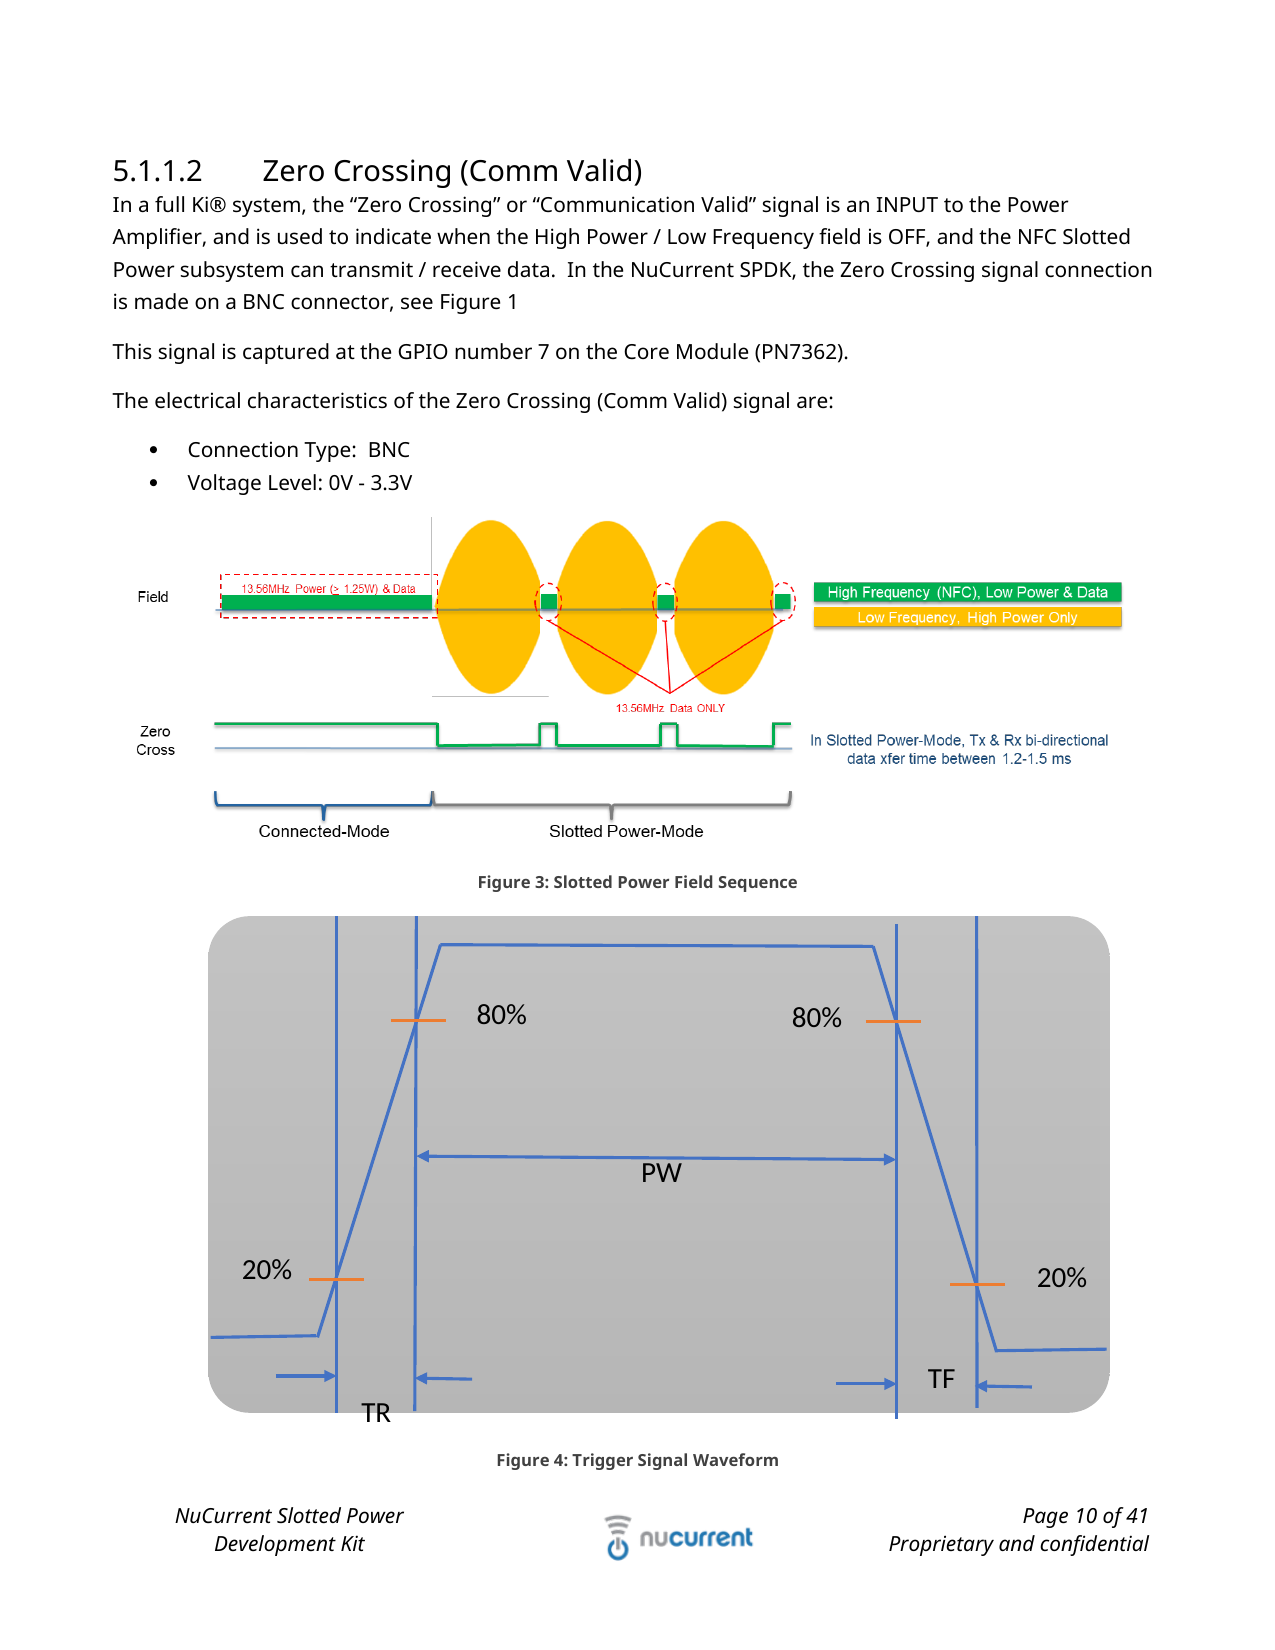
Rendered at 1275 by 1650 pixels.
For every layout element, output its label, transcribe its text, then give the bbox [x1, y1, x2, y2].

text Figure 4: Trigger Signal Waveform [112, 1449, 1162, 1471]
text In a full Ki® system, the “Zero Crossing” or “Communication Valid” signal is an INPUT to the Power Amplifier, and is used to indicate when the High Power / Low Frequency field is OFF, and the NFC Slotted Power subsystem can transmit / receive data. In the NuCurrent SPDK, the Zero Crossing signal connection is made on a BNC connector, see Figure 1 [112, 190, 1162, 316]
subtitle Zero Crossing (Comm Valid) [112, 150, 1162, 190]
picture [112, 517, 1126, 851]
list Voltage Level: 0V - 3.3V [150, 468, 1162, 496]
list Connection Type: BNC [150, 435, 1162, 464]
text This signal is captured at the GPIO number 7 on the Core Module (PN7362). [112, 337, 1162, 365]
picture [588, 1501, 771, 1579]
text Figure 3: Slotted Power Field Sequence [112, 871, 1162, 894]
text The electrical characteristics of the Zero Crossing (Comm Valid) signal are: [112, 386, 1162, 414]
